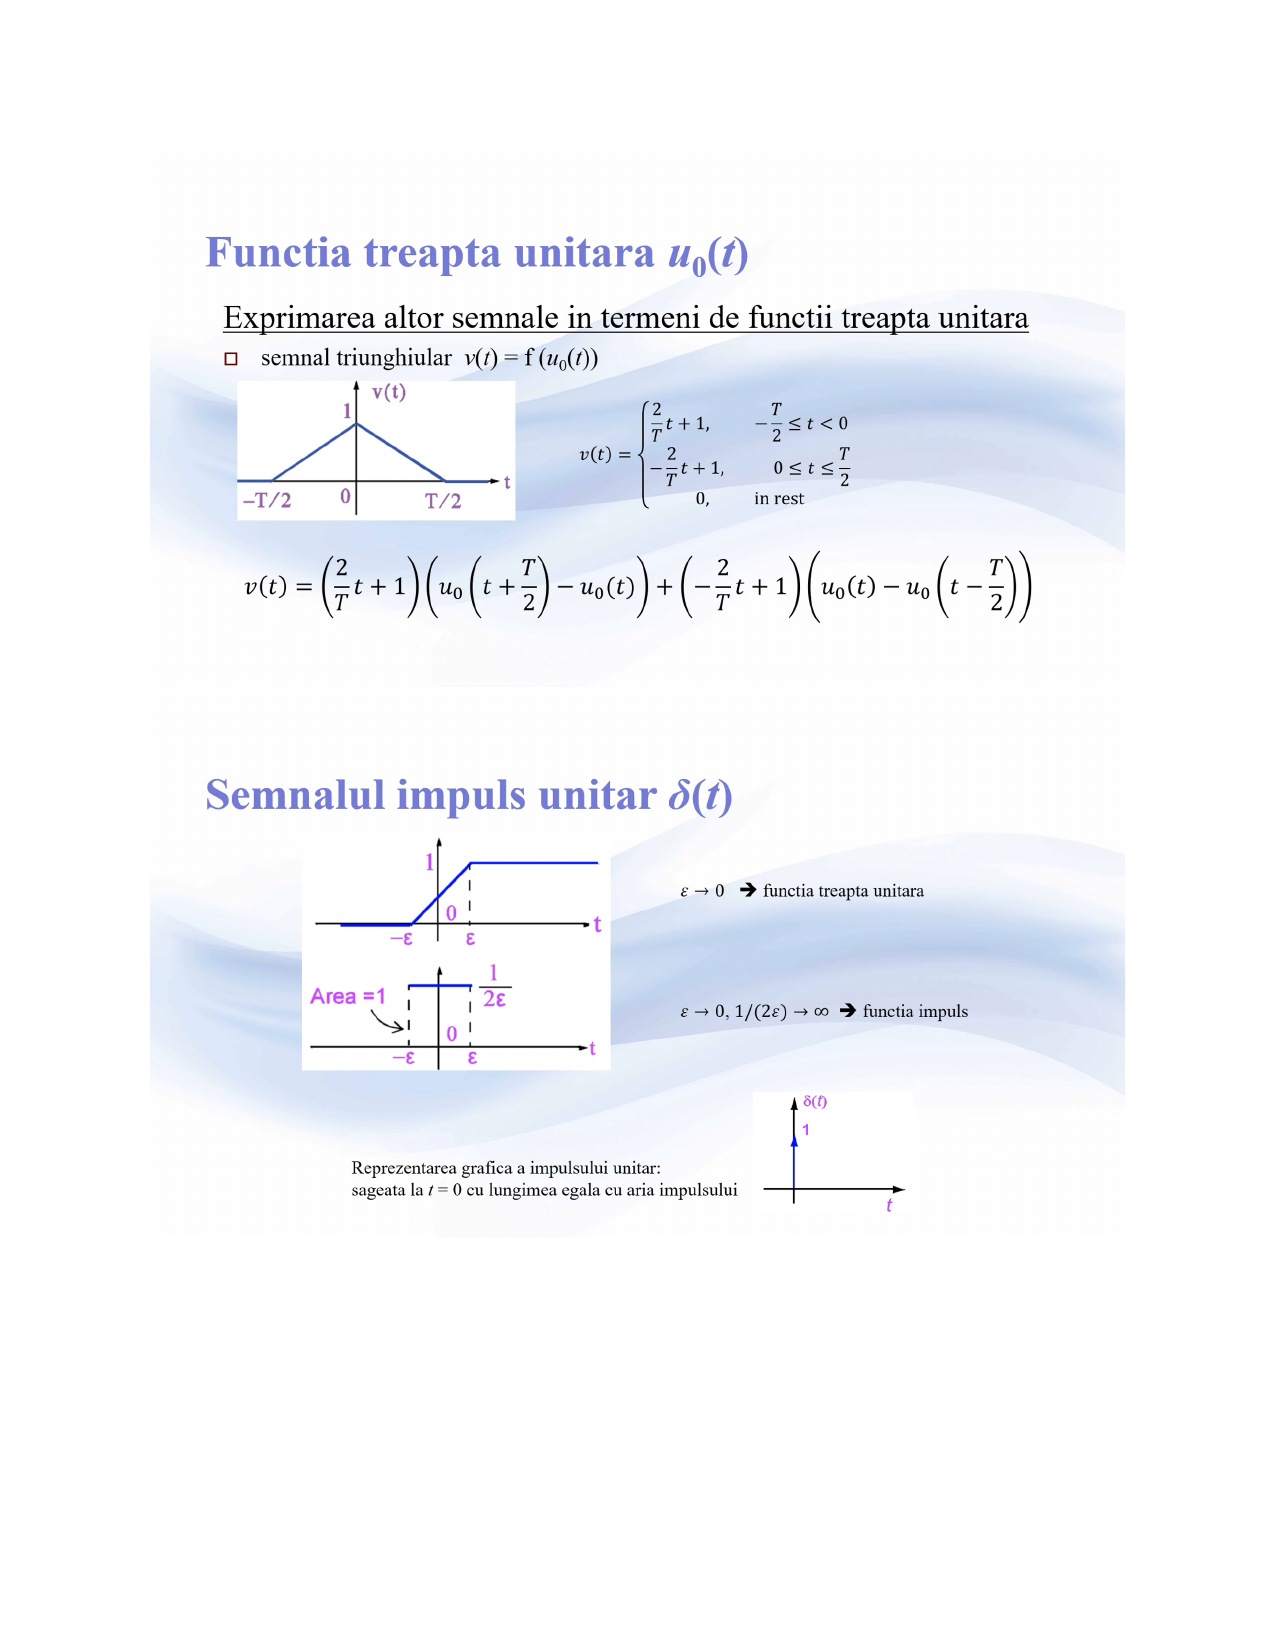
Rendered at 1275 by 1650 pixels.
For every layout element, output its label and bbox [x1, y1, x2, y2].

picture [150, 689, 1125, 1237]
picture [150, 150, 1125, 687]
